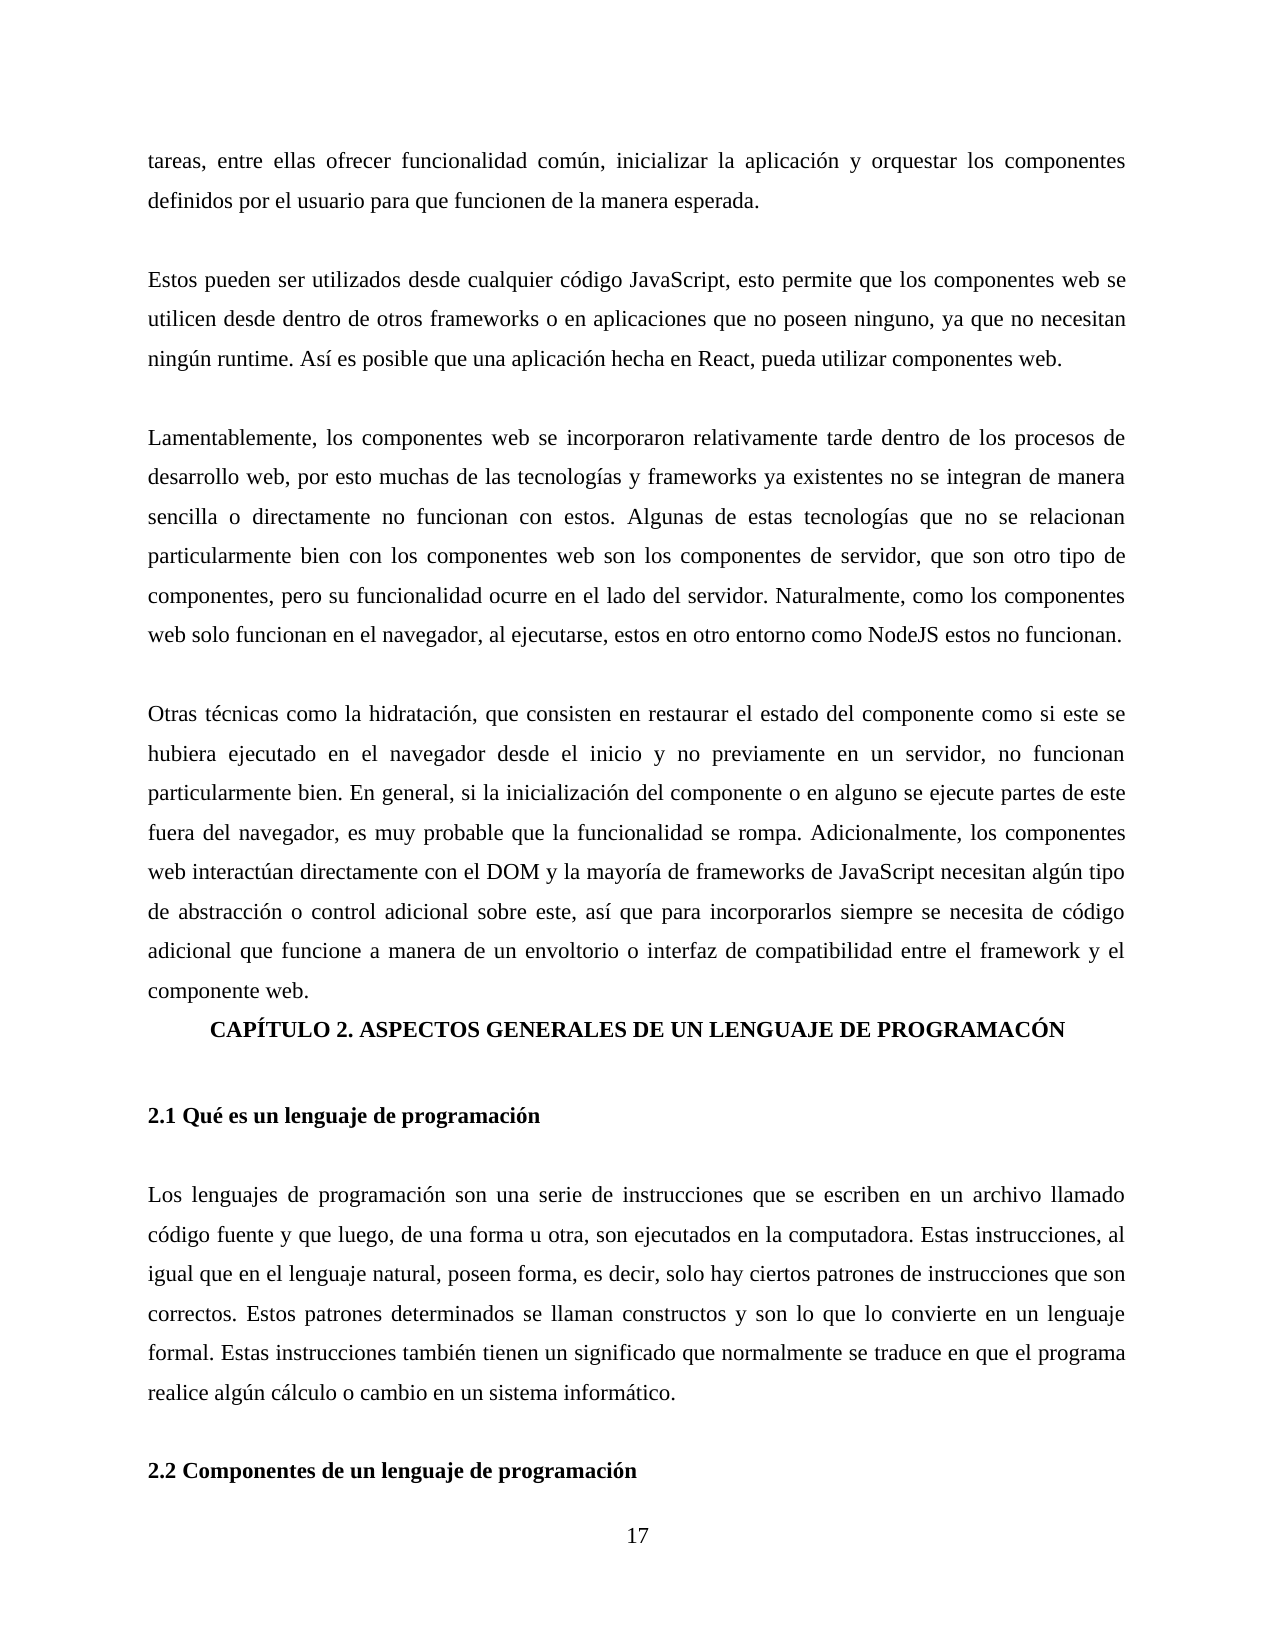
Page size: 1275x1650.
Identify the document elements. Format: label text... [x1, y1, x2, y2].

text 2.1 Qué es un lenguaje de programación [148, 1102, 1127, 1129]
text Estos pueden ser utilizados desde cualquier código JavaScript, esto permite que los componentes web se utilicen desde dentro de otros frameworks o en aplicaciones que no poseen ninguno, ya que no necesitan ningún runtime. Así es posible que una aplicación hecha en React, pueda utilizar componentes web. [148, 266, 1127, 371]
text Otras técnicas como la hidratación, que consisten en restaurar el estado del componente como si este se hubiera ejecutado en el navegador desde el inicio y no previamente en un servidor, no funcionan particularmente bien. En general, si la inicialización del componente o en alguno se ejecute partes de este fuera del navegador, es muy probable que la funcionalidad se rompa. Adicionalmente, los componentes web interactúan directamente con el DOM y la mayoría de frameworks de JavaScript necesitan algún tipo de abstracción o control adicional sobre este, así que para incorporarlos siempre se necesita de código adicional que funcione a manera de un envoltorio o interfaz de compatibilidad entre el framework y el componente web. [148, 700, 1127, 1003]
text Los lenguajes de programación son una serie de instrucciones que se escriben en un archivo llamado código fuente y que luego, de una forma u otra, son ejecutados en la computadora. Estas instrucciones, al igual que en el lenguaje natural, poseen forma, es decir, solo hay ciertos patrones de instrucciones que son correctos. Estos patrones determinados se llaman constructos y son lo que lo convierte en un lenguaje formal. Estas instrucciones también tienen un significado que normalmente se traduce en que el programa realice algún cálculo o cambio en un sistema informático. [148, 1181, 1127, 1405]
text 2.2 Componentes de un lenguaje de programación [148, 1458, 1127, 1484]
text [148, 148, 1127, 213]
text Lamentablemente, los componentes web se incorporaron relativamente tarde dentro de los procesos de desarrollo web, por esto muchas de las tecnologías y frameworks ya existentes no se integran de manera sencilla o directamente no funcionan con estos. Algunas de estas tecnologías que no se relacionan particularmente bien con los componentes web son los componentes de servidor, que son otro tipo de componentes, pero su funcionalidad ocurre en el lado del servidor. Naturalmente, como los componentes web solo funcionan en el navegador, al ejecutarse, estos en otro entorno como NodeJS estos no funcionan. [148, 424, 1127, 648]
text CAPÍTULO 2. ASPECTOS GENERALES DE UN LENGUAJE DE PROGRAMACÓN [148, 1016, 1127, 1042]
